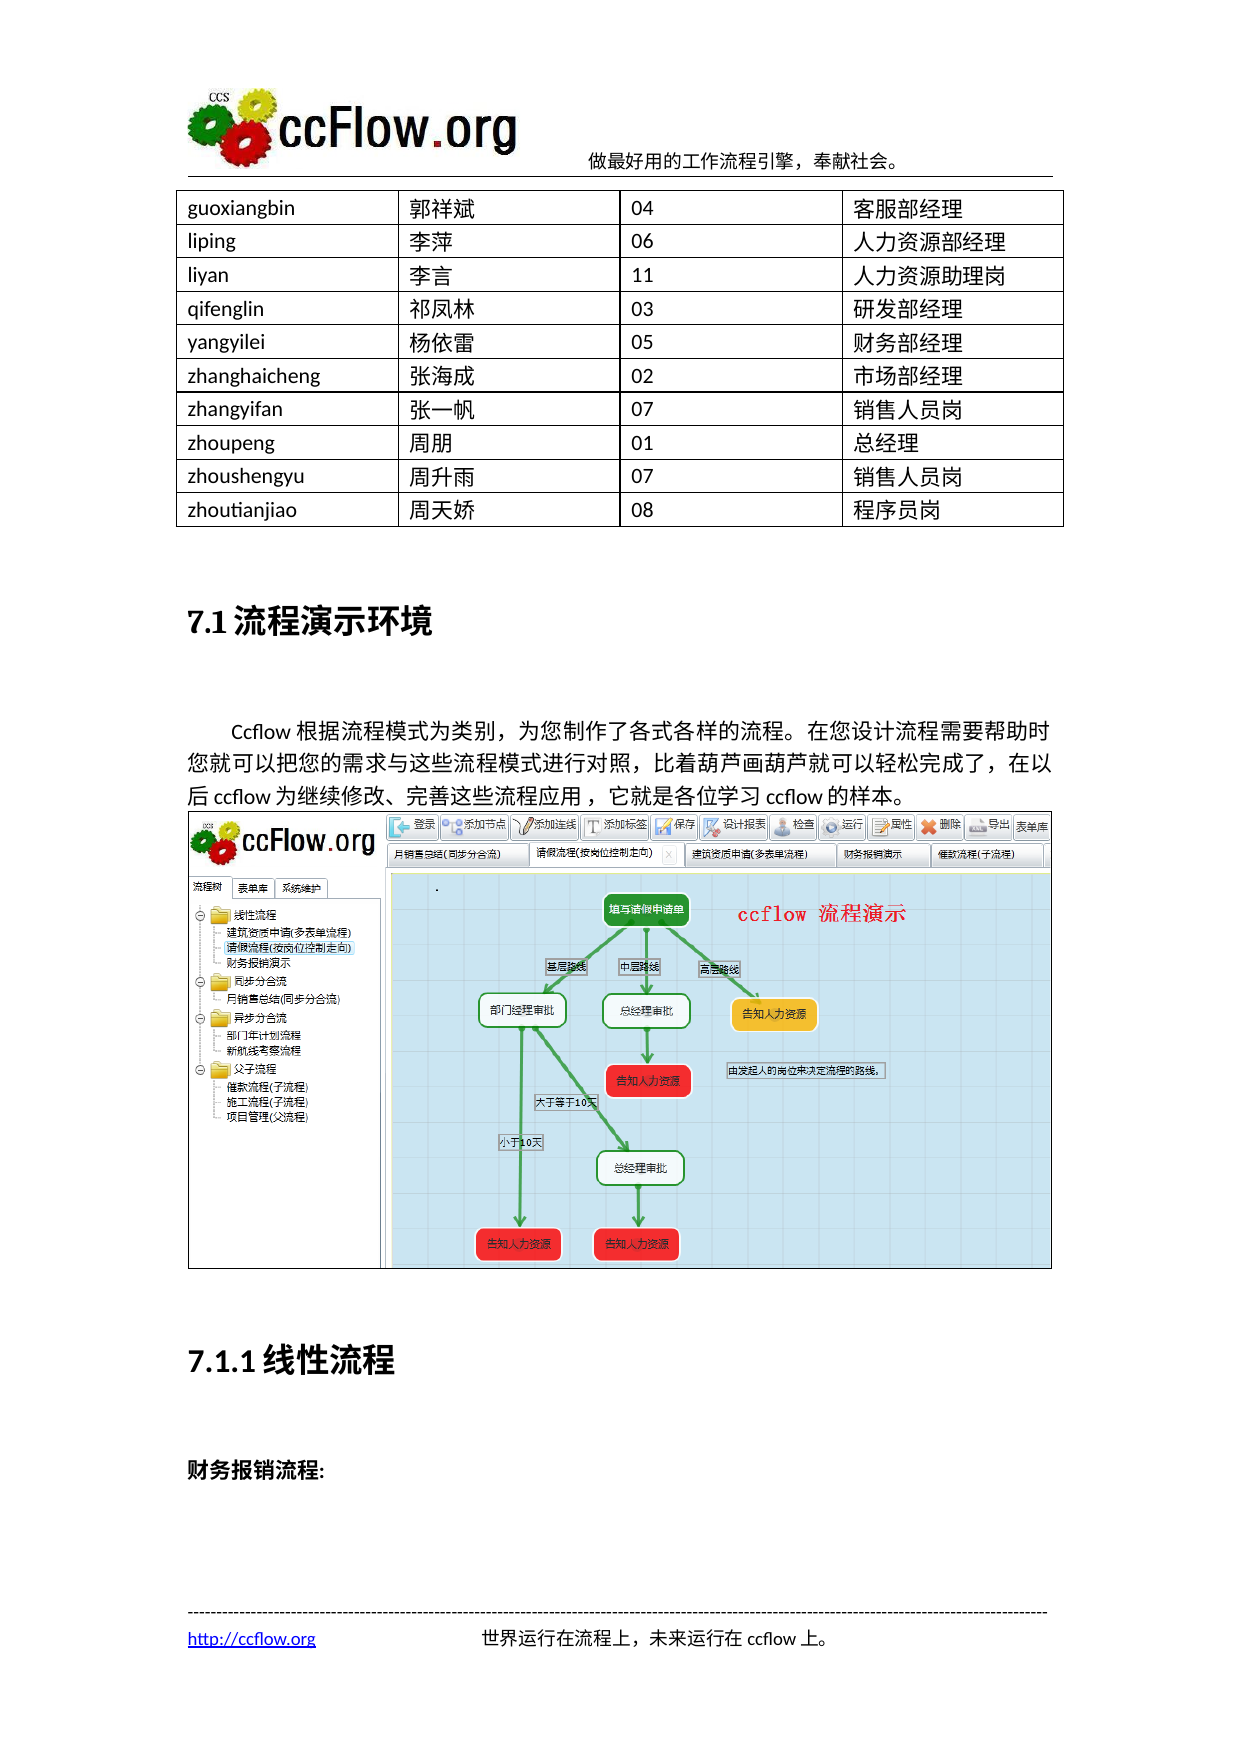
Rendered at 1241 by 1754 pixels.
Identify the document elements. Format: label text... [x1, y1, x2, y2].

table_cell 张一帆 [399, 393, 619, 425]
table_cell 07 [621, 460, 842, 492]
table_cell 人力资源助理岗 [843, 258, 1063, 291]
table_cell 02 [621, 359, 842, 391]
table_cell 祁凤林 [399, 292, 619, 324]
subtitle 7.1流程演示环境 [187, 586, 1053, 651]
table_cell 周升雨 [399, 460, 619, 492]
table_cell 客服部经理 [843, 191, 1063, 224]
table_cell 研发部经理 [843, 292, 1063, 324]
table_cell 总经理 [843, 426, 1063, 458]
table_cell 销售人员岗 [843, 460, 1063, 492]
table_cell 11 [621, 258, 842, 291]
table_cell liyan [177, 258, 398, 291]
table_cell 郭祥斌 [399, 191, 619, 224]
table_cell 05 [621, 325, 842, 358]
table_cell 03 [621, 292, 842, 324]
table_cell qifenglin [177, 292, 398, 324]
table_cell zhoutianjiao [177, 493, 398, 526]
table_cell 程序员岗 [843, 493, 1063, 526]
table_cell 李言 [399, 258, 619, 291]
table_cell 销售人员岗 [843, 393, 1063, 425]
table_cell 周朋 [399, 426, 619, 458]
text Ccflow 根据流程模式为类别，为您制作了各式各样的流程。在您设计流程需要帮助时您就可以把您的需求与这些流程模式进行对照，比着葫芦画葫芦就可以轻松完成了，在以后ccflow为继续修改、完善这些流程应用 ，它就是各位学习ccflow的样本。 [187, 713, 1053, 811]
table_cell 08 [621, 493, 842, 526]
picture [189, 812, 1051, 1268]
table_cell 01 [621, 426, 842, 458]
table_cell 杨依雷 [399, 325, 619, 358]
table_cell liping [177, 225, 398, 257]
table_cell 人力资源部经理 [843, 225, 1063, 257]
table_cell 财务部经理 [843, 325, 1063, 358]
table_cell 周天娇 [399, 493, 619, 526]
table_cell 06 [621, 225, 842, 257]
text 财务报销流程: [187, 1453, 1053, 1485]
table_cell 李萍 [399, 225, 619, 257]
table_cell zhoupeng [177, 426, 398, 458]
subtitle 7.1.1线性流程 [187, 1326, 1053, 1391]
table_cell 07 [621, 393, 842, 425]
picture [187, 88, 521, 169]
table_cell 04 [621, 191, 842, 224]
table_cell guoxiangbin [177, 191, 398, 224]
table_cell zhanghaicheng [177, 359, 398, 391]
table_cell zhoushengyu [177, 460, 398, 492]
table_cell zhangyifan [177, 393, 398, 425]
table_cell 市场部经理 [843, 359, 1063, 391]
table_cell yangyilei [177, 325, 398, 358]
table_cell 张海成 [399, 359, 619, 391]
